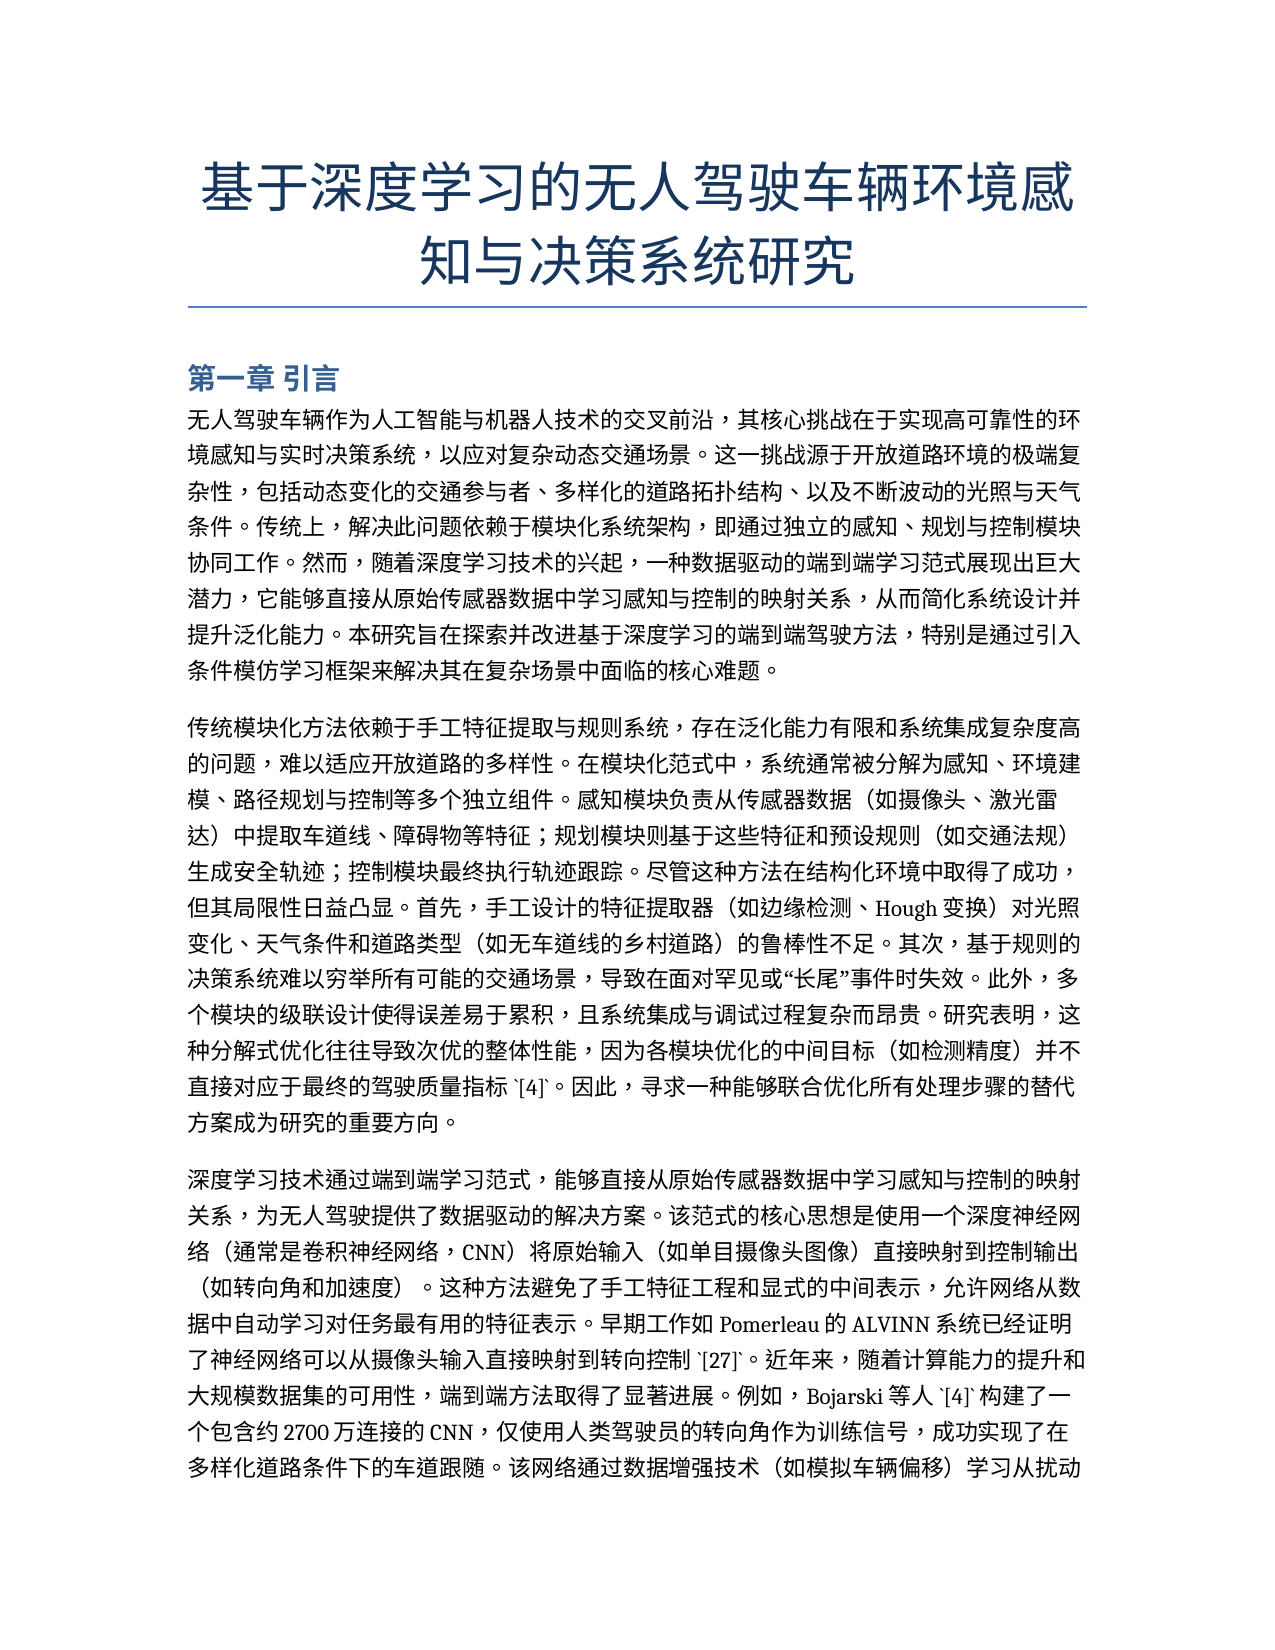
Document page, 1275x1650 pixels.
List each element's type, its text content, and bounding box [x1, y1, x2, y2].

text 无人驾驶车辆作为人工智能与机器人技术的交叉前沿，其核心挑战在于实现高可靠性的环境感知与实时决策系统，以应对复杂动态交通场景。这一挑战源于开放道路环境的极端复杂性，包括动态变化的交通参与者、多样化的道路拓扑结构、以及不断波动的光照与天气条件。传统上，解决此问题依赖于模块化系统架构，即通过独立的感知、规划与控制模块协同工作。然而，随着深度学习技术的兴起，一种数据驱动的端到端学习范式展现出巨大潜力，它能够直接从原始传感器数据中学习感知与控制的映射关系，从而简化系统设计并提升泛化能力。本研究旨在探索并改进基于深度学习的端到端驾驶方法，特别是通过引入条件模仿学习框架来解决其在复杂场景中面临的核心难题。 [187, 403, 1087, 686]
text 传统模块化方法依赖于手工特征提取与规则系统，存在泛化能力有限和系统集成复杂度高的问题，难以适应开放道路的多样性。在模块化范式中，系统通常被分解为感知、环境建模、路径规划与控制等多个独立组件。感知模块负责从传感器数据（如摄像头、激光雷达）中提取车道线、障碍物等特征；规划模块则基于这些特征和预设规则（如交通法规）生成安全轨迹；控制模块最终执行轨迹跟踪。尽管这种方法在结构化环境中取得了成功，但其局限性日益凸显。首先，手工设计的特征提取器（如边缘检测、Hough变换）对光照变化、天气条件和道路类型（如无车道线的乡村道路）的鲁棒性不足。其次，基于规则的决策系统难以穷举所有可能的交通场景，导致在面对罕见或“长尾”事件时失效。此外，多个模块的级联设计使得误差易于累积，且系统集成与调试过程复杂而昂贵。研究表明，这种分解式优化往往导致次优的整体性能，因为各模块优化的中间目标（如检测精度）并不直接对应于最终的驾驶质量指标 `[4]`。因此，寻求一种能够联合优化所有处理步骤的替代方案成为研究的重要方向。 [187, 712, 1087, 1138]
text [187, 1164, 1087, 1483]
subtitle 第一章 引言 [187, 358, 1087, 398]
title 基于深度学习的无人驾驶车辆环境感知与决策系统研究 [187, 150, 1087, 308]
